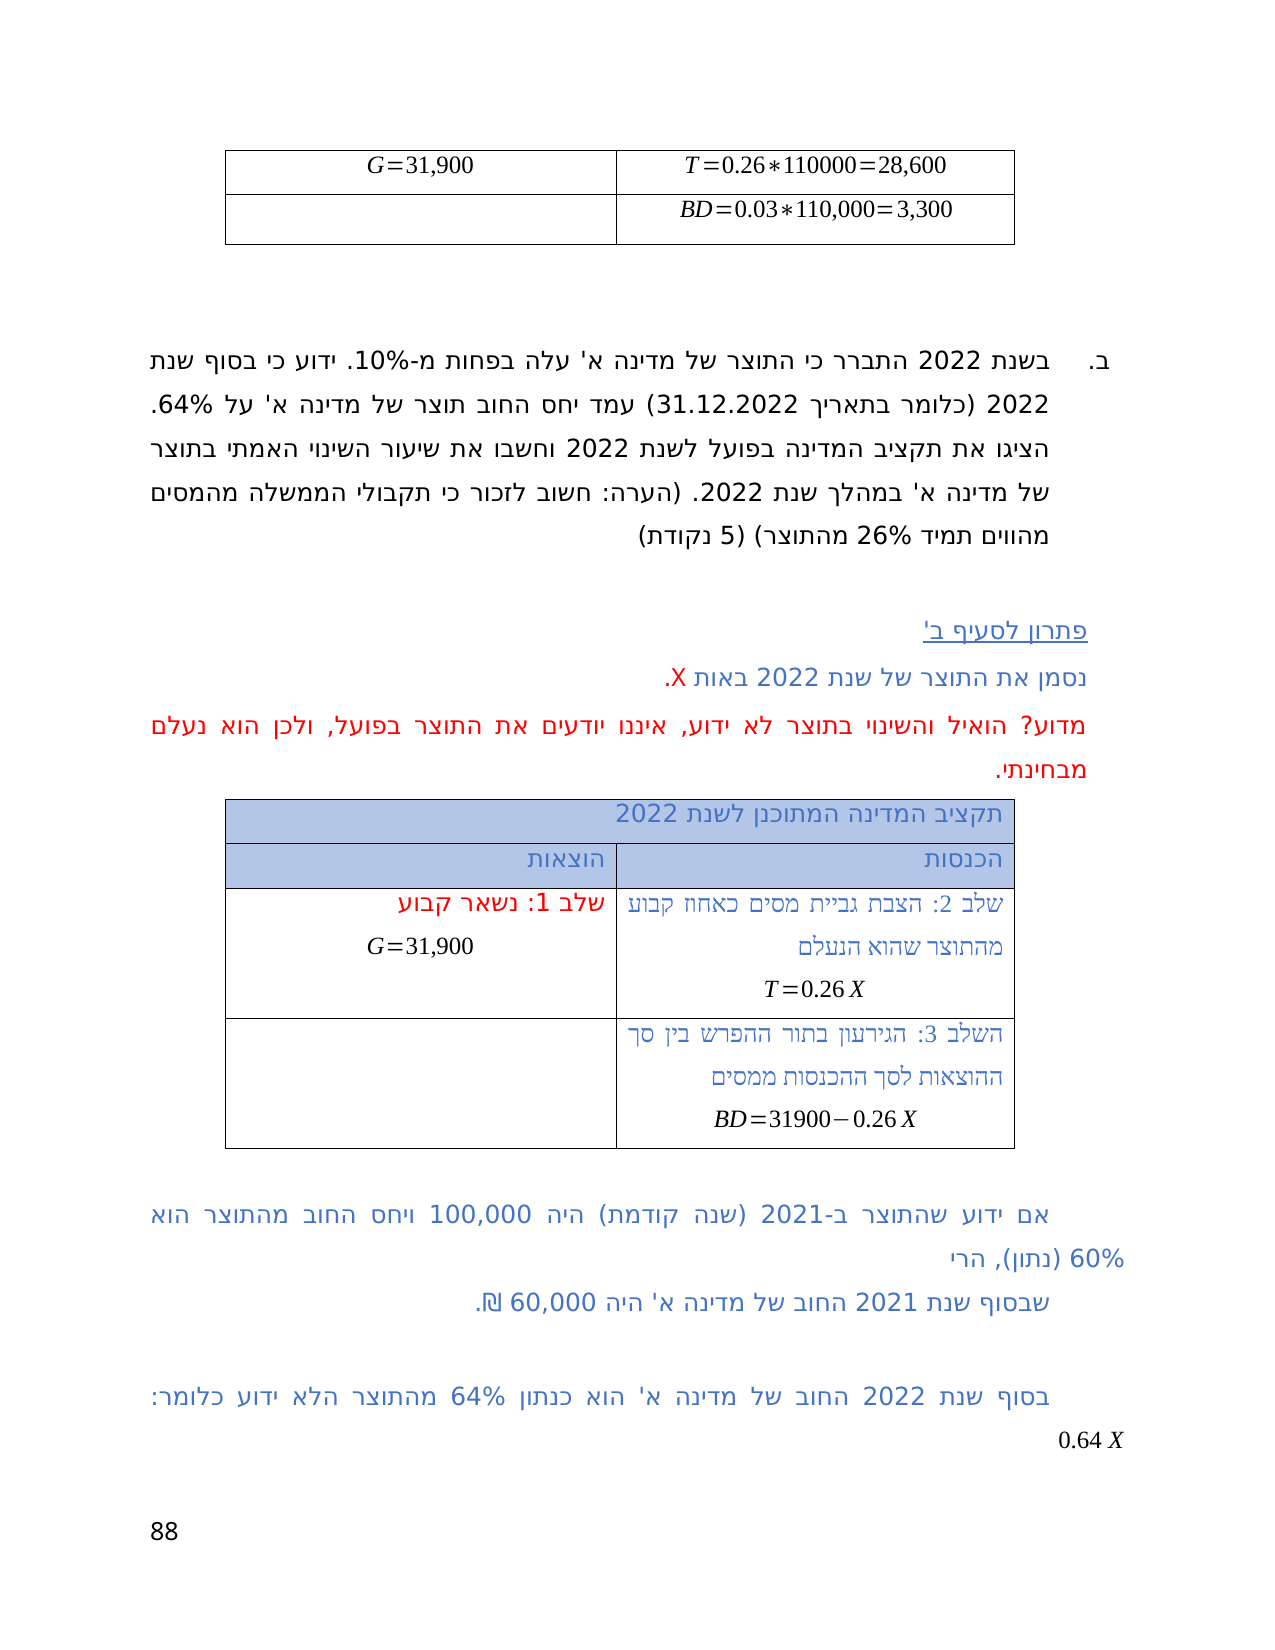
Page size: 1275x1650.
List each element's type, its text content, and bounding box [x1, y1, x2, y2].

table_cell [226, 195, 616, 243]
table_cell הכנסות [617, 844, 1014, 888]
table_cell [617, 195, 1014, 243]
table_cell [226, 151, 616, 194]
table_cell [226, 1019, 616, 1148]
table_cell שלב 2: הצבת גביית מסים כאחוז קבוע מהתוצר שהוא הנעלם [617, 889, 1014, 1018]
table_header תקציב המדינה המתוכנן לשנת 2022 [226, 800, 1014, 843]
text אם ידוע שהתוצר ב-2021 (שנה קודמת) היה 100,000 ויחס החוב מהתוצר הוא 60% (נתון), הרי [150, 1200, 1125, 1273]
table_cell שלב 1: נשאר קבוע [226, 889, 616, 1018]
table_cell [617, 151, 1014, 194]
list בשנת 2022 התברר כי התוצר של מדינה א' עלה בפחות מ-10%. ידוע כי בסוף שנת 2022 (כלומר בתאריך 31.12.2022) עמד יחס החוב תוצר של מדינה א' על 64%. הציגו את תקציב המדינה בפועל לשנת 2022 וחשבו את שיעור השינוי האמתי בתוצר של מדינה א' במהלך שנת 2022. (הערה: חשוב לזכור כי תקבולי הממשלה מהמסים מהווים תמיד 26% מהתוצר) (5 נקודת) [150, 347, 1087, 551]
table_cell הוצאות [226, 844, 616, 888]
text שבסוף שנת 2021 החוב של מדינה א' היה 60,000 ₪. [150, 1288, 1125, 1317]
text נסמן את התוצר של שנת 2022 באות X. [150, 660, 1087, 694]
text מדוע? הואיל והשינוי בתוצר לא ידוע, איננו יודעים את התוצר בפועל, ולכן הוא נעלם מבחינתי. [150, 711, 1087, 784]
text בסוף שנת 2022 החוב של מדינה א' הוא כנתון 64% מהתוצר הלא ידוע כלומר: [150, 1383, 1125, 1455]
text פתרון לסעיף ב' [150, 616, 1087, 646]
table_cell השלב 3: הגירעון בתור ההפרש בין סך ההוצאות לסך ההכנסות ממסים [617, 1019, 1014, 1148]
